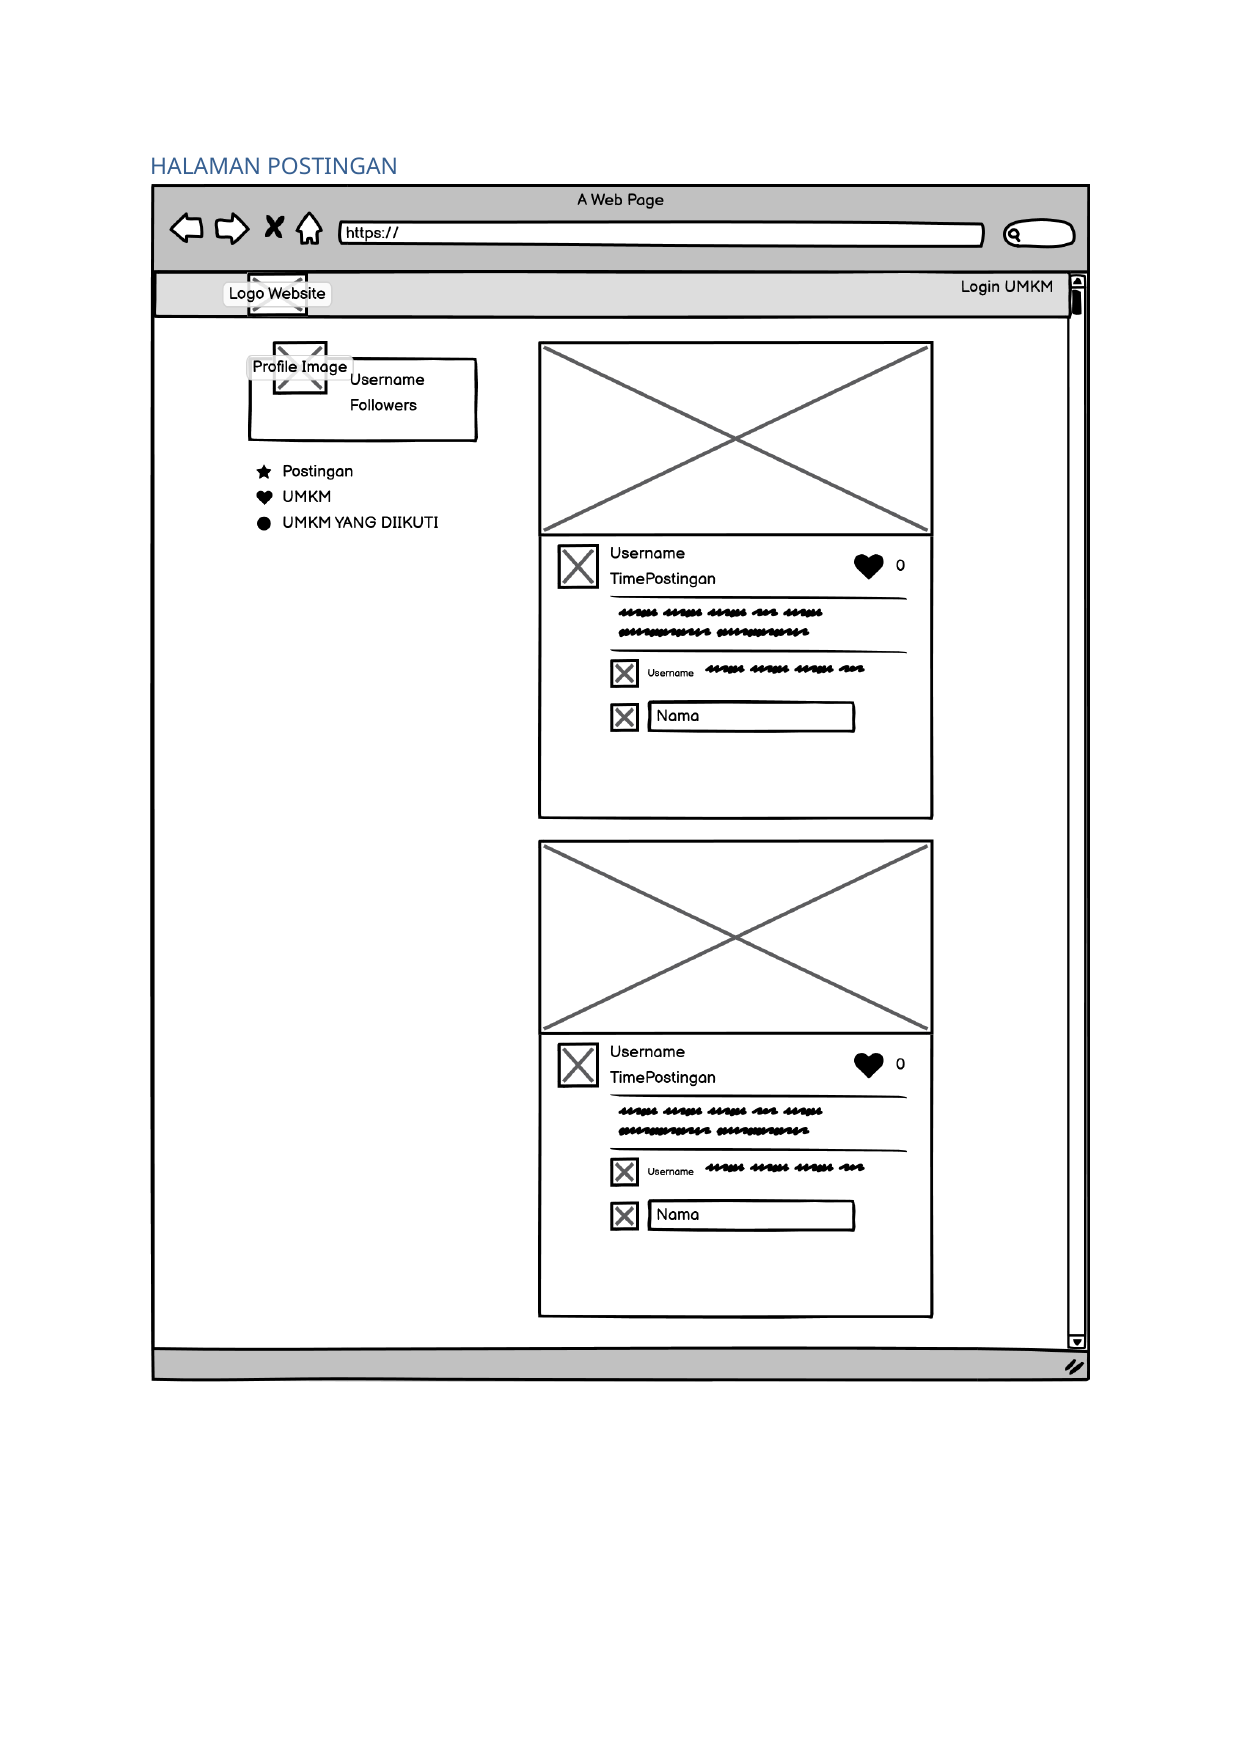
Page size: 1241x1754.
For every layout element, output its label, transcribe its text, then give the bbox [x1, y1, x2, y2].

subtitle Halaman Postingan [150, 150, 1090, 181]
picture [150, 183, 1090, 1382]
